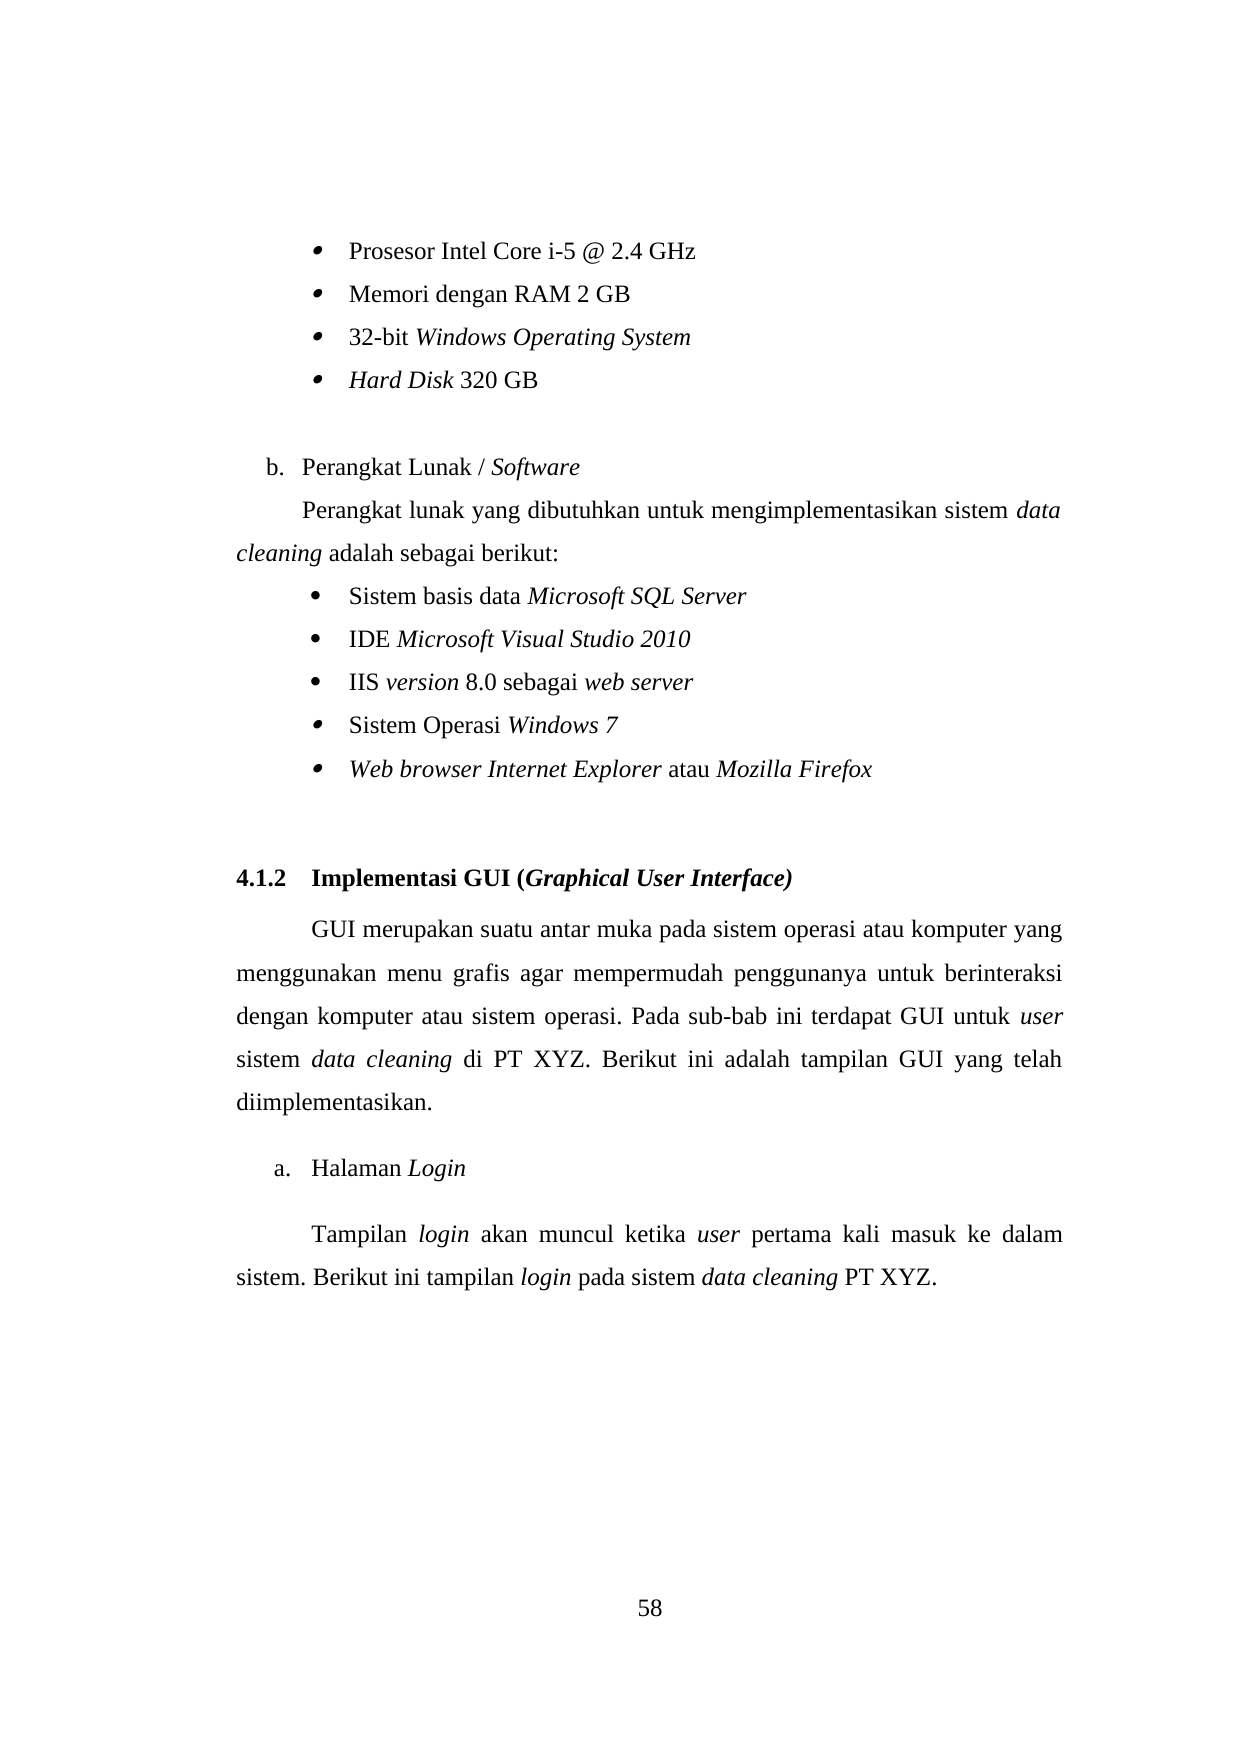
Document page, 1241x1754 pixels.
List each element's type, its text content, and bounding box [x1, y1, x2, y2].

text GUI merupakan suatu antar muka pada sistem operasi atau komputer yang menggunakan menu grafis agar mempermudah penggunanya untuk berinteraksi dengan komputer atau sistem operasi. Pada sub-bab ini terdapat GUI untuk user sistem data cleaning di PT XYZ. Berikut ini adalah tampilan GUI yang telah diimplementasikan. [236, 914, 1063, 1116]
list Hard Disk 320 GB [311, 366, 1063, 394]
list Perangkat Lunak / Software [266, 452, 1063, 481]
list 32-bit Windows Operating System [311, 322, 1063, 351]
list Web browser Internet Explorer atau Mozilla Firefox [311, 754, 1063, 782]
list Sistem basis data Microsoft SQL Server [311, 581, 1063, 610]
list Perangkat lunak yang dibutuhkan untuk mengimplementasikan sistem data cleaning adalah sebagai berikut: [236, 495, 1063, 567]
list Halaman Login [274, 1153, 1063, 1182]
list IIS version 8.0 sebagai web server [311, 667, 1063, 696]
list Implementasi GUI (Graphical User Interface) [236, 863, 1063, 892]
list IDE Microsoft Visual Studio 2010 [311, 624, 1063, 653]
list Memori dengan RAM 2 GB [311, 279, 1063, 308]
list Sistem Operasi Windows 7 [311, 711, 1063, 739]
text Tampilan login akan muncul ketika user pertama kali masuk ke dalam sistem. Berikut ini tampilan login pada sistem data cleaning PT XYZ. [236, 1219, 1063, 1291]
list Prosesor Intel Core i-5 @ 2.4 GHz [311, 236, 1063, 265]
